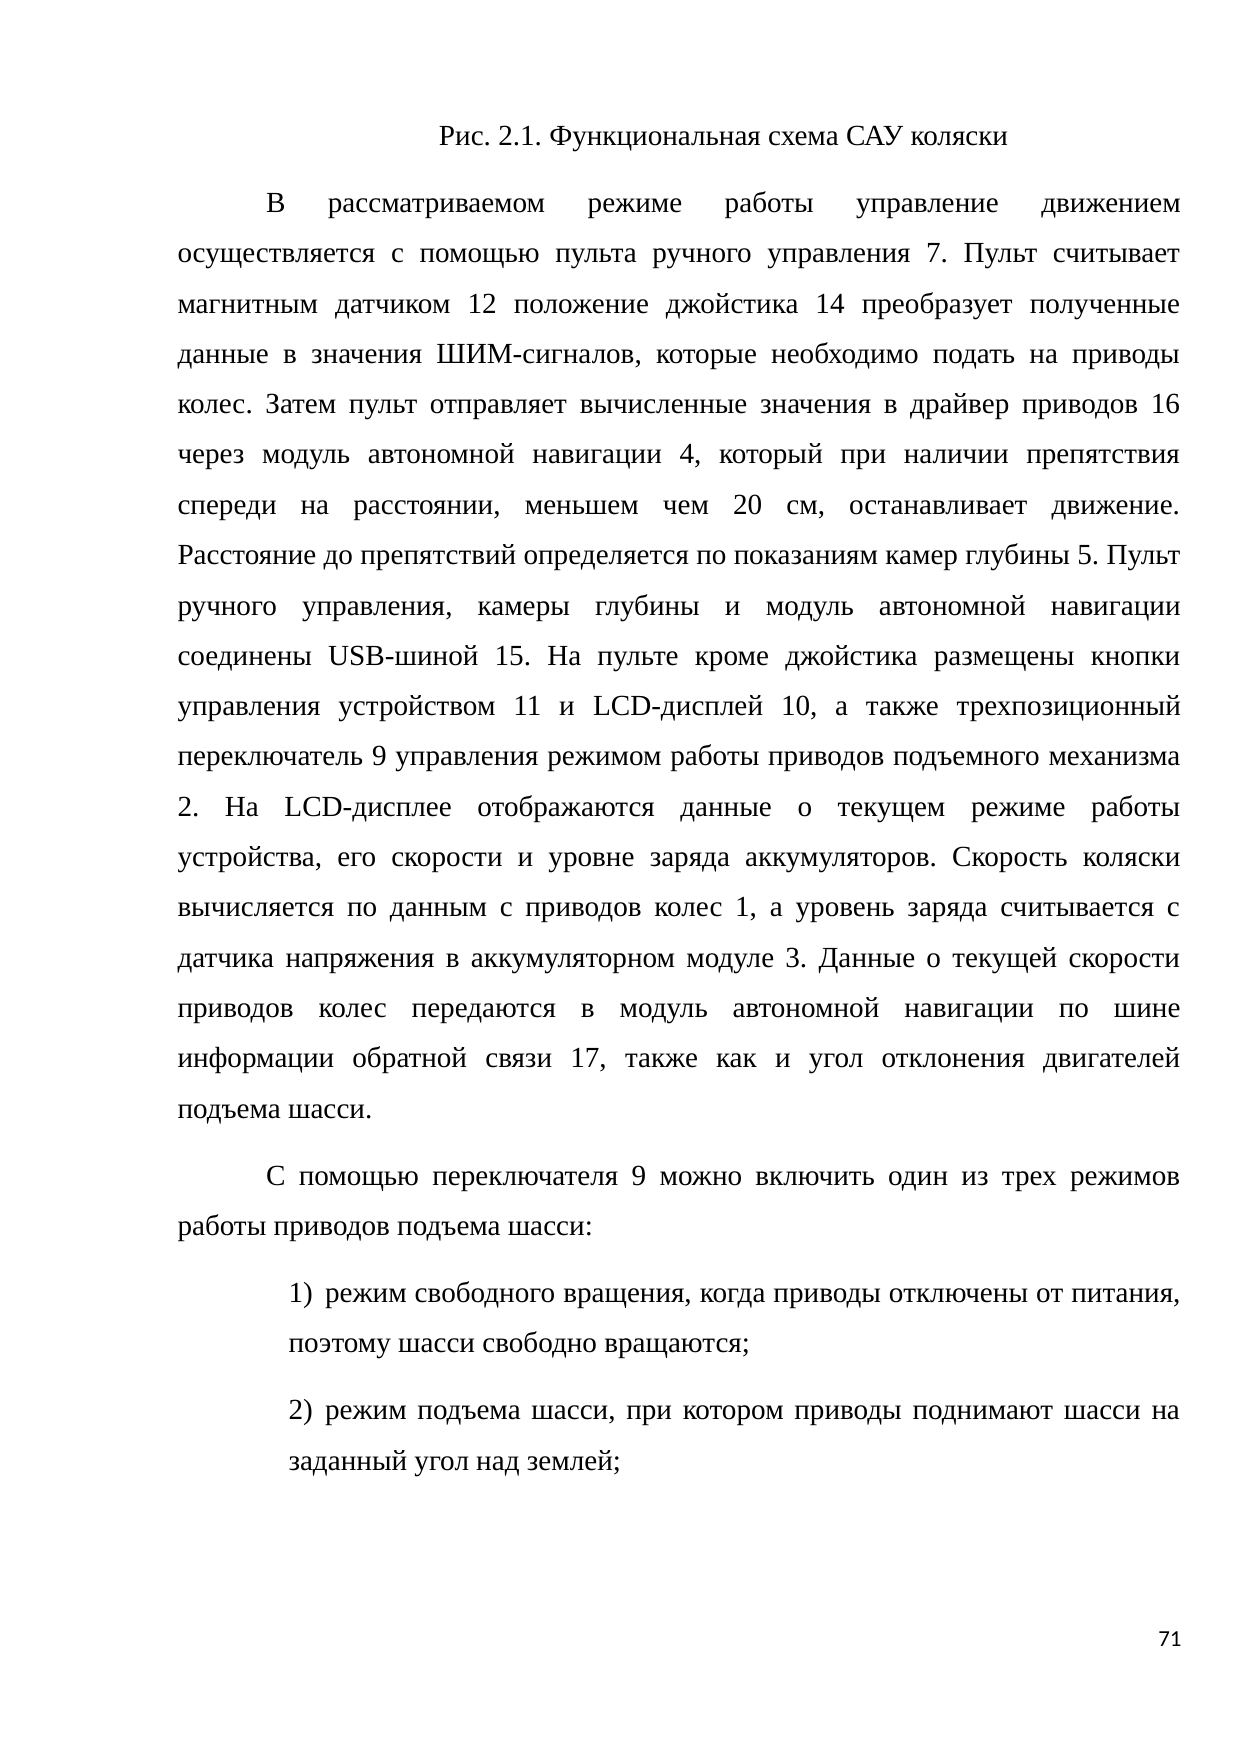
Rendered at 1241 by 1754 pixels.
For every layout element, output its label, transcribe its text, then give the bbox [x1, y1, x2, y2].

list режим подъема шасси, при котором приводы поднимают шасси на заданный угол над землей; [288, 1392, 1181, 1476]
text С помощью переключателя 9 можно включить один из трех режимов работы приводов подъема шасси: [177, 1158, 1181, 1242]
list режим свободного вращения, когда приводы отключены от питания, поэтому шасси свободно вращаются; [288, 1275, 1181, 1359]
text Рис. 2.1. Функциональная схема САУ коляски [177, 118, 1181, 152]
text В рассматриваемом режиме работы управление движением осуществляется с помощью пульта ручного управления 7. Пульт считывает магнитным датчиком 12 положение джойстика 14 преобразует полученные данные в значения ШИМ-сигналов, которые необходимо подать на приводы колес. Затем пульт отправляет вычисленные значения в драйвер приводов 16 через модуль автономной навигации 4, который при наличии препятствия спереди на расстоянии, меньшем чем 20 см, останавливает движение. Расстояние до препятствий определяется по показаниям камер глубины 5. Пульт ручного управления, камеры глубины и модуль автономной навигации соединены USB-шиной 15. На пульте кроме джойстика размещены кнопки управления устройством 11 и LCD-дисплей 10, а также трехпозиционный переключатель 9 управления режимом работы приводов подъемного механизма 2. На LCD-дисплее отображаются данные о текущем режиме работы устройства, его скорости и уровне заряда аккумуляторов. Скорость коляски вычисляется по данным с приводов колес 1, а уровень заряда считывается с датчика напряжения в аккумуляторном модуле 3. Данные о текущей скорости приводов колес передаются в модуль автономной навигации по шине информации обратной связи 17, также как и угол отклонения двигателей подъема шасси. [177, 185, 1181, 1124]
